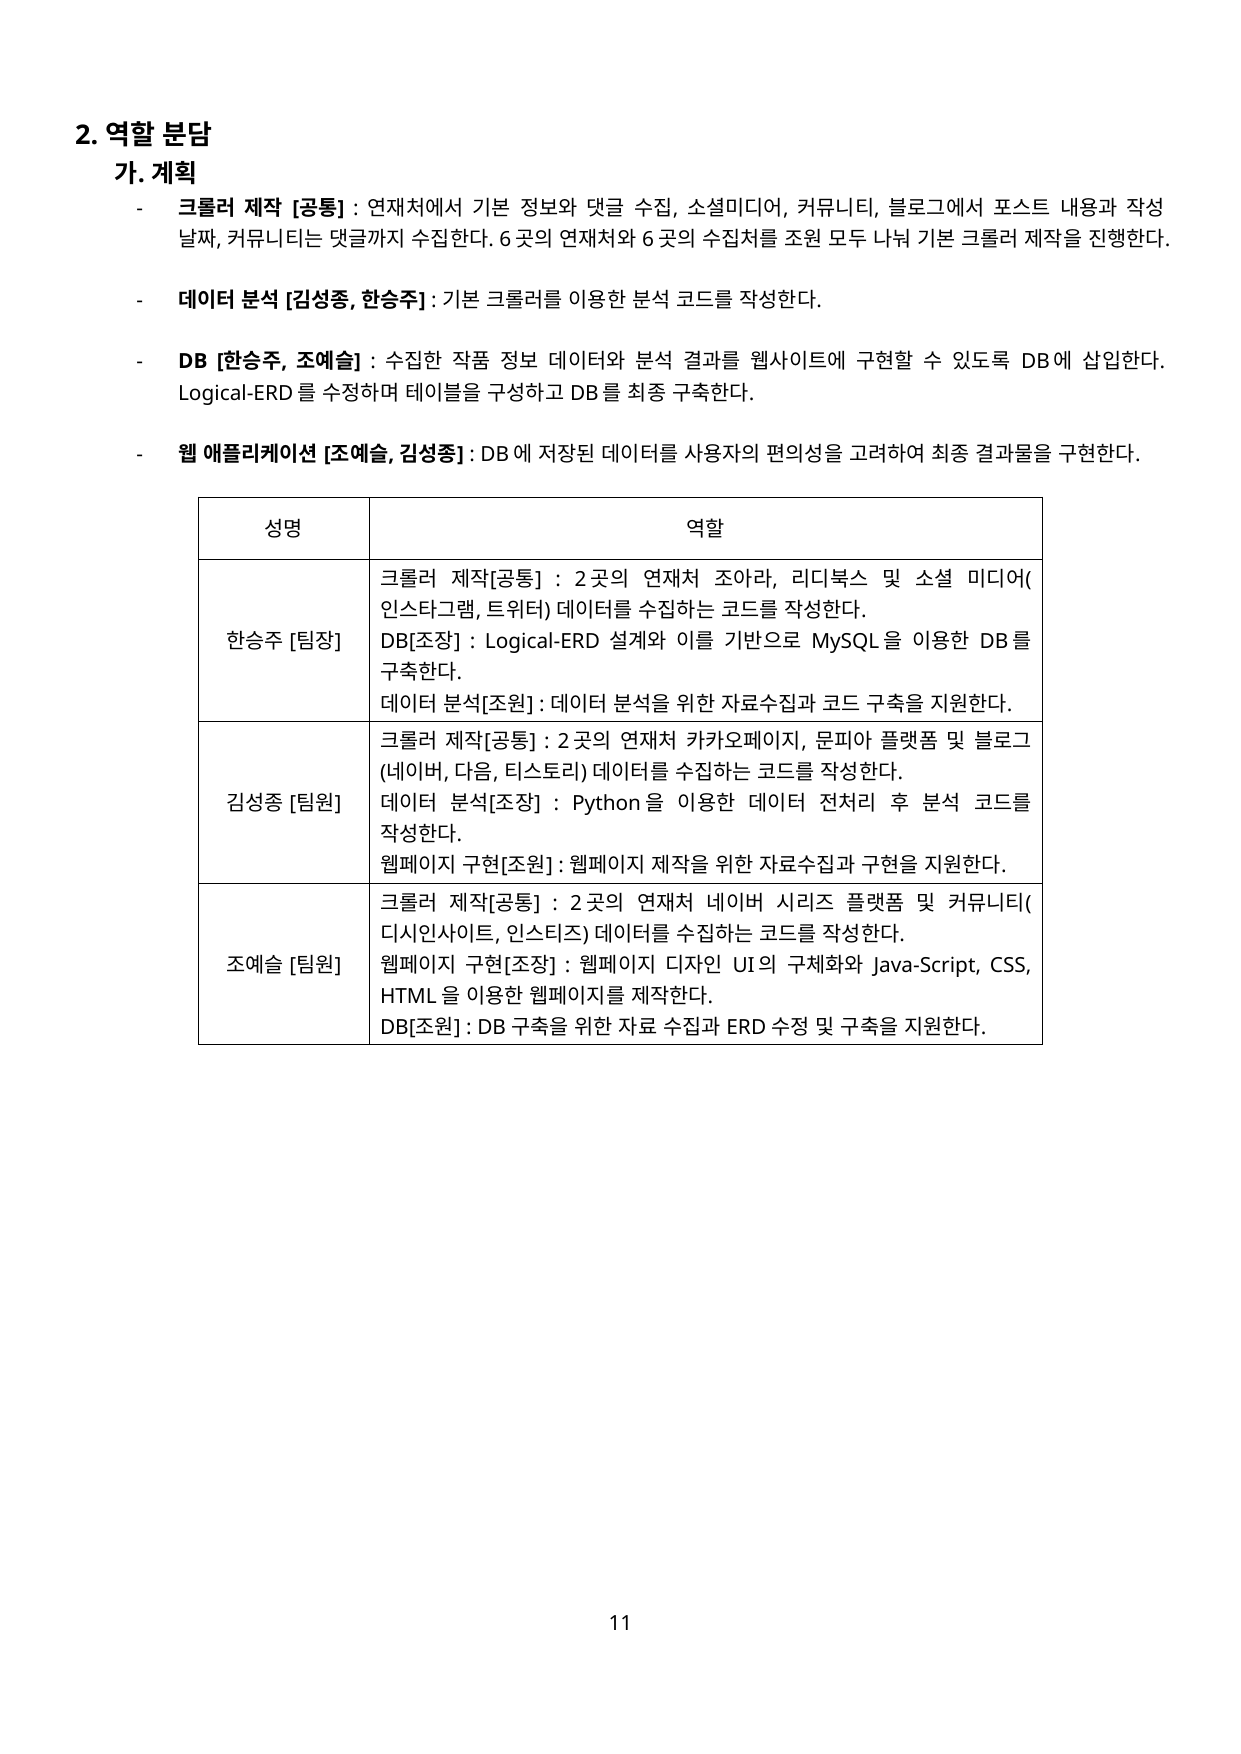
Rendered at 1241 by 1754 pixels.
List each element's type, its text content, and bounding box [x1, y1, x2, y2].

table_cell 크롤러 제작[공통] : 2곳의 연재처 카카오페이지, 문피아 플랫폼 및 블로그(네이버, 다음, 티스토리) 데이터를 수집하는 코드를 작성한다. 데이터 분석[조장] : Python을 이용한 데이터 전처리 후 분석 코드를 작성한다. 웹페이지 구현[조원] : 웹페이지 제작을 위한 자료수집과 구현을 지원한다. [370, 722, 1042, 882]
text 2. 역할 분담 [75, 113, 1165, 152]
table_cell 크롤러 제작[공통] : 2곳의 연재처 조아라, 리디북스 및 소셜 미디어(인스타그램, 트위터) 데이터를 수집하는 코드를 작성한다. DB[조장] : Logical-ERD 설계와 이를 기반으로 MySQL을 이용한 DB를 구축한다. 데이터 분석[조원] : 데이터 분석을 위한 자료수집과 코드 구축을 지원한다. [370, 560, 1042, 721]
table_cell 조예슬 [팀원] [199, 884, 369, 1044]
table_cell 한승주 [팀장] [199, 560, 369, 721]
list DB [한승주, 조예슬] : 수집한 작품 정보 데이터와 분석 결과를 웹사이트에 구현할 수 있도록 DB에 삽입한다. Logical-ERD를 수정하며 테이블을 구성하고 DB를 최종 구축한다. [136, 344, 1165, 406]
table_cell 크롤러 제작[공통] : 2곳의 연재처 네이버 시리즈 플랫폼 및 커뮤니티(디시인사이트, 인스티즈) 데이터를 수집하는 코드를 작성한다. 웹페이지 구현[조장] : 웹페이지 디자인 UI의 구체화와 Java-Script, CSS, HTML을 이용한 웹페이지를 제작한다. DB[조원] : DB 구축을 위한 자료 수집과 ERD 수정 및 구축을 지원한다. [370, 884, 1042, 1044]
table_header 성명 [199, 498, 369, 559]
text 가. 계획 [114, 153, 1165, 190]
list 데이터 분석 [김성종, 한승주] : 기본 크롤러를 이용한 분석 코드를 작성한다. [136, 283, 1165, 314]
list 웹 애플리케이션 [조예슬, 김성종] : DB에 저장된 데이터를 사용자의 편의성을 고려하여 최종 결과물을 구현한다. [136, 437, 1165, 467]
list 크롤러 제작 [공통] : 연재처에서 기본 정보와 댓글 수집, 소셜미디어, 커뮤니티, 블로그에서 포스트 내용과 작성 날짜, 커뮤니티는 댓글까지 수집한다. 6곳의 연재처와 6곳의 수집처를 조원 모두 나눠 기본 크롤러 제작을 진행한다. [136, 191, 1165, 253]
table_header 역할 [370, 498, 1042, 559]
table_cell 김성종 [팀원] [199, 722, 369, 882]
